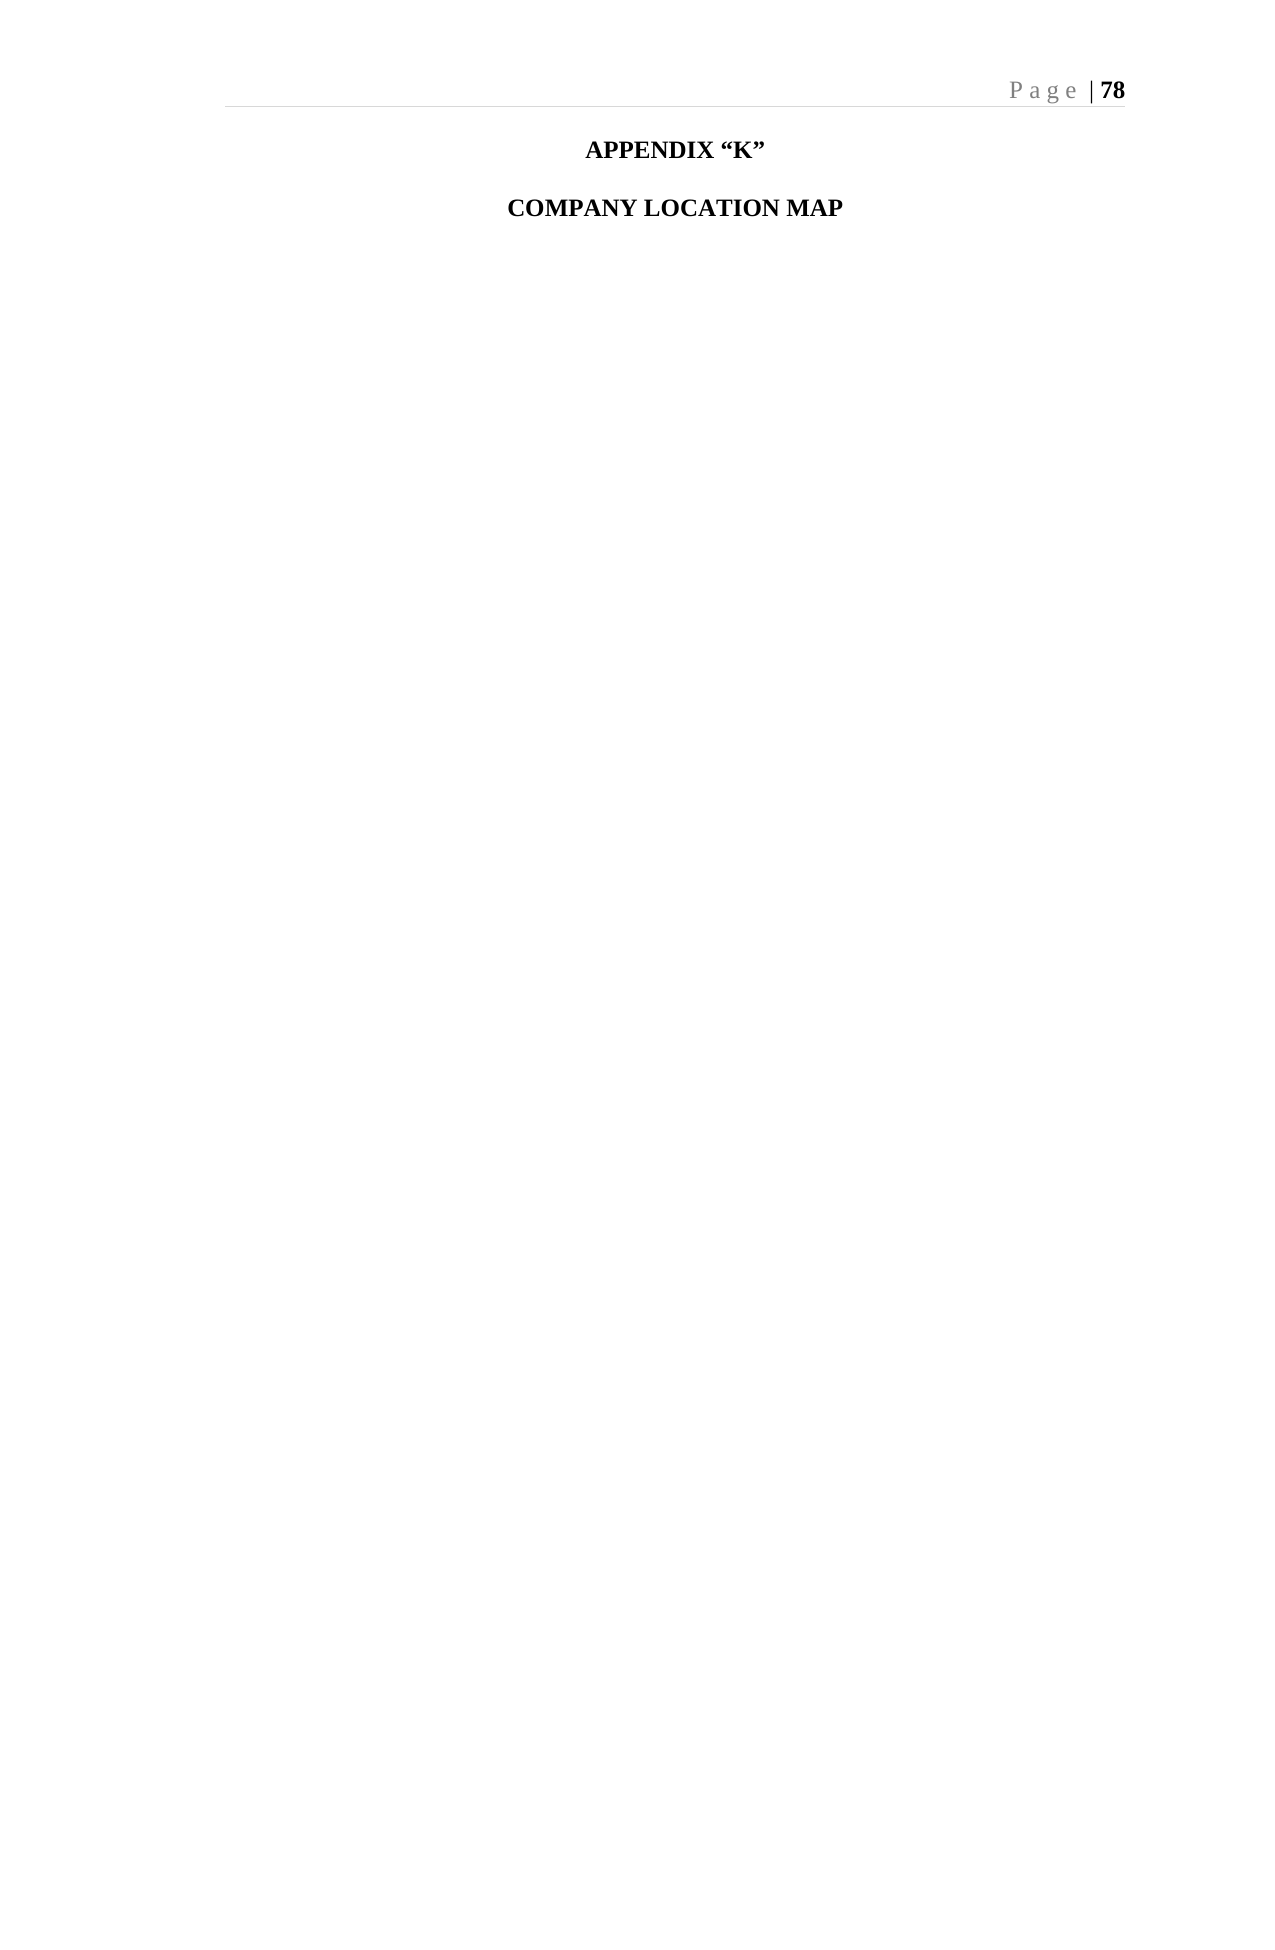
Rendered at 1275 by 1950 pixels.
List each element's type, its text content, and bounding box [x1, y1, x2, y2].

text COMPANY LOCATION MAP [225, 193, 1125, 222]
text APPENDIX “K” [225, 136, 1125, 164]
